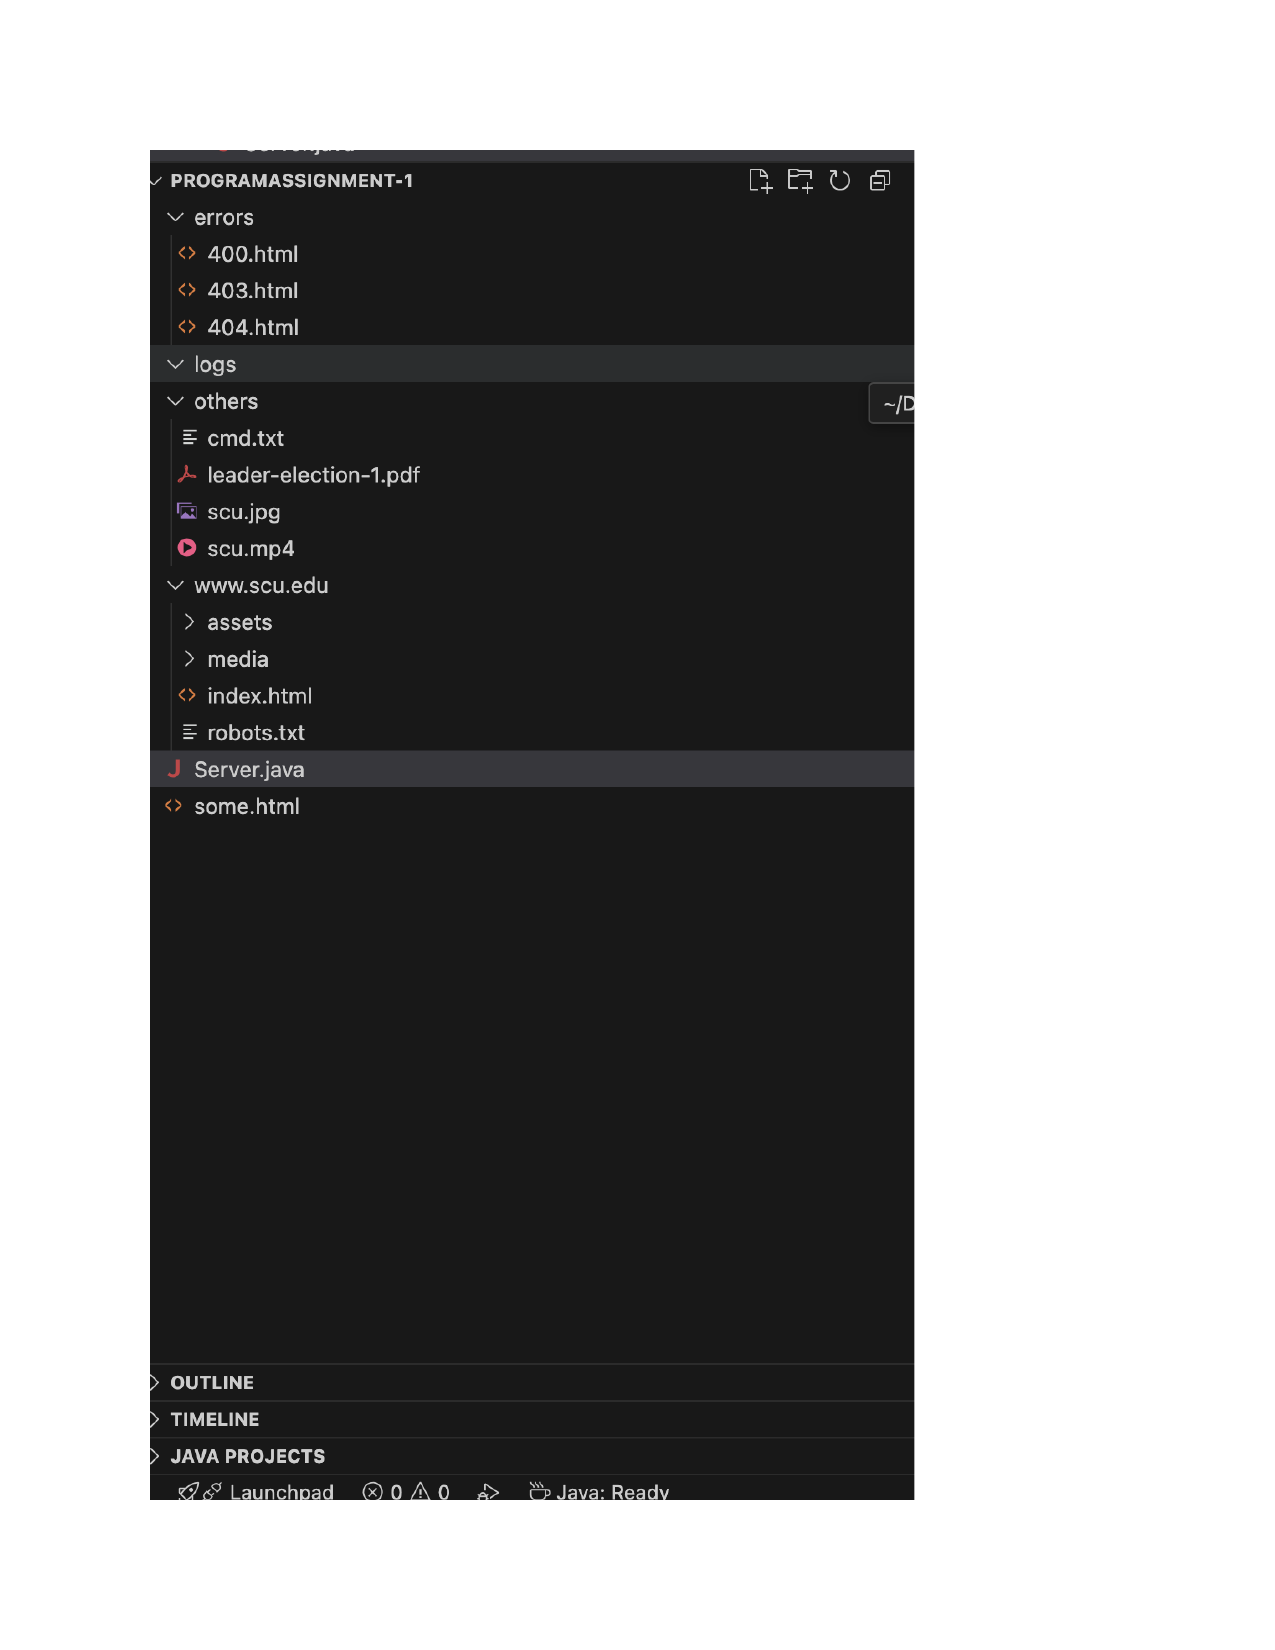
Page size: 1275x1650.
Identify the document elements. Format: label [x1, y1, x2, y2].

picture [150, 150, 915, 1500]
